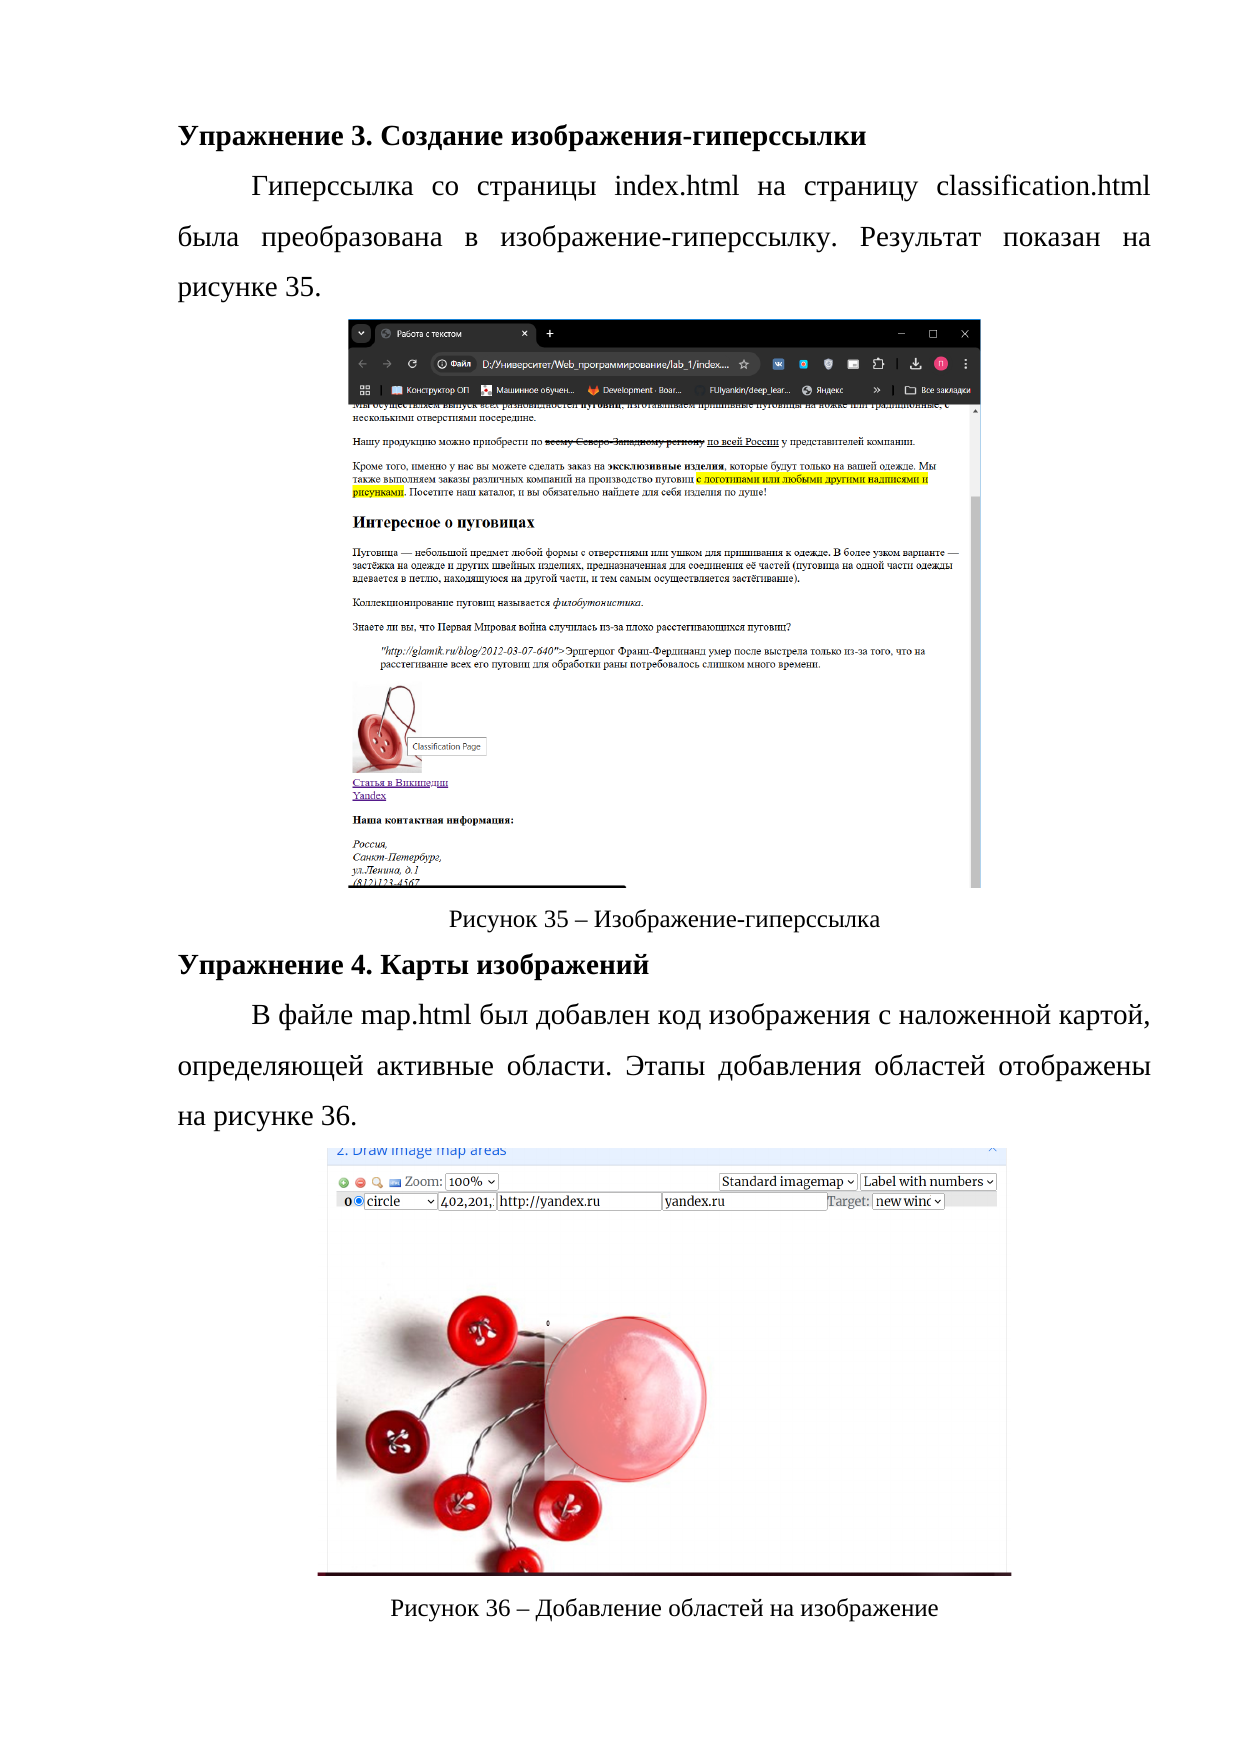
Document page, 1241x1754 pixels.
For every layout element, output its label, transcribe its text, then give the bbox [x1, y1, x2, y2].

text Рисунок 36 – Добавление областей на изображение [177, 1593, 1152, 1621]
text Рисунок 35 – Изображение-гиперссылка [177, 904, 1152, 933]
picture [317, 1148, 1012, 1576]
picture [348, 319, 981, 888]
text Упражнение 3. Создание изображения-гиперссылки [177, 118, 1152, 152]
text Гиперссылка со страницы index.html на страницу classification.html была преобразована в изображение-гиперссылку. Результат показан на рисунке 35. [177, 168, 1152, 303]
text Упражнение 4. Карты изображений [177, 947, 1152, 981]
text В файле map.html был добавлен код изображения с наложенной картой, определяющей активные области. Этапы добавления областей отображены на рисунке 36. [177, 997, 1152, 1132]
